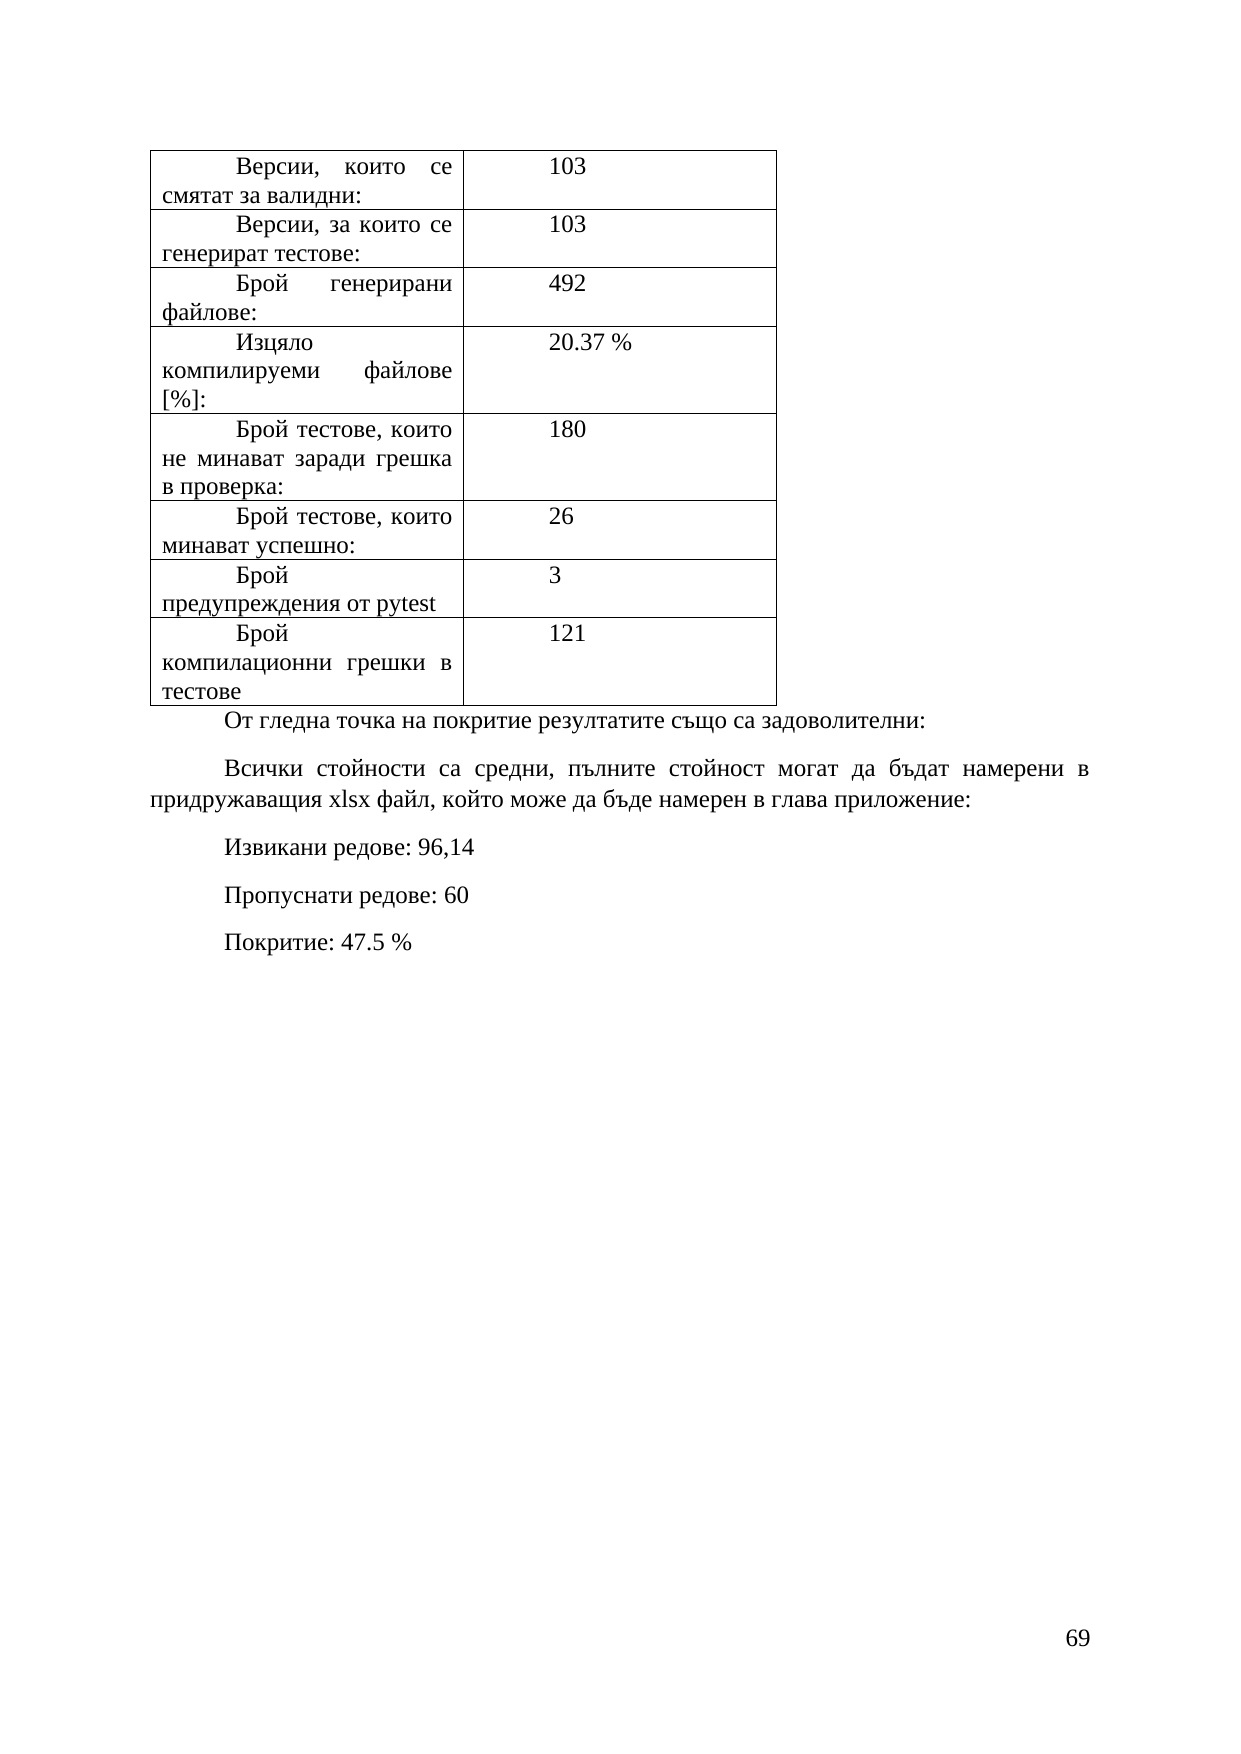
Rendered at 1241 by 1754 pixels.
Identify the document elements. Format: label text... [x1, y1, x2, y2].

text Покритие: 47.5 % [150, 927, 1090, 956]
table_cell Брой предупреждения от pytest [151, 560, 463, 617]
table_cell Версии, които се смятат за валидни: [151, 151, 463, 208]
text Всички стойности са средни, пълните стойност могат да бъдат намерени в придружаващия xlsx файл, който може да бъде намерен в глава приложение: [150, 753, 1090, 813]
table_cell 121 [464, 618, 776, 704]
table_cell 3 [464, 560, 776, 617]
table_cell 103 [464, 151, 776, 208]
table_cell 180 [464, 414, 776, 500]
text От гледна точка на покритие резултатите също са задоволителни: [150, 706, 1090, 734]
text Извикани редове: 96,14 [150, 832, 1090, 861]
table_cell Изцяло компилируеми файлове [%]: [151, 327, 463, 413]
table_cell Брой тестове, които не минават заради грешка в проверка: [151, 414, 463, 500]
table_cell 492 [464, 268, 776, 326]
table_cell 26 [464, 501, 776, 559]
table_cell Брой тестове, които минават успешно: [151, 501, 463, 559]
table_cell Брой компилационни грешки в тестове [151, 618, 463, 704]
text Пропуснати редове: 60 [150, 880, 1090, 908]
table_cell 20.37 % [464, 327, 776, 413]
table_cell 103 [464, 210, 776, 267]
table_cell Брой генерирани файлове: [151, 268, 463, 326]
table_cell Версии, за които се генерират тестове: [151, 210, 463, 267]
